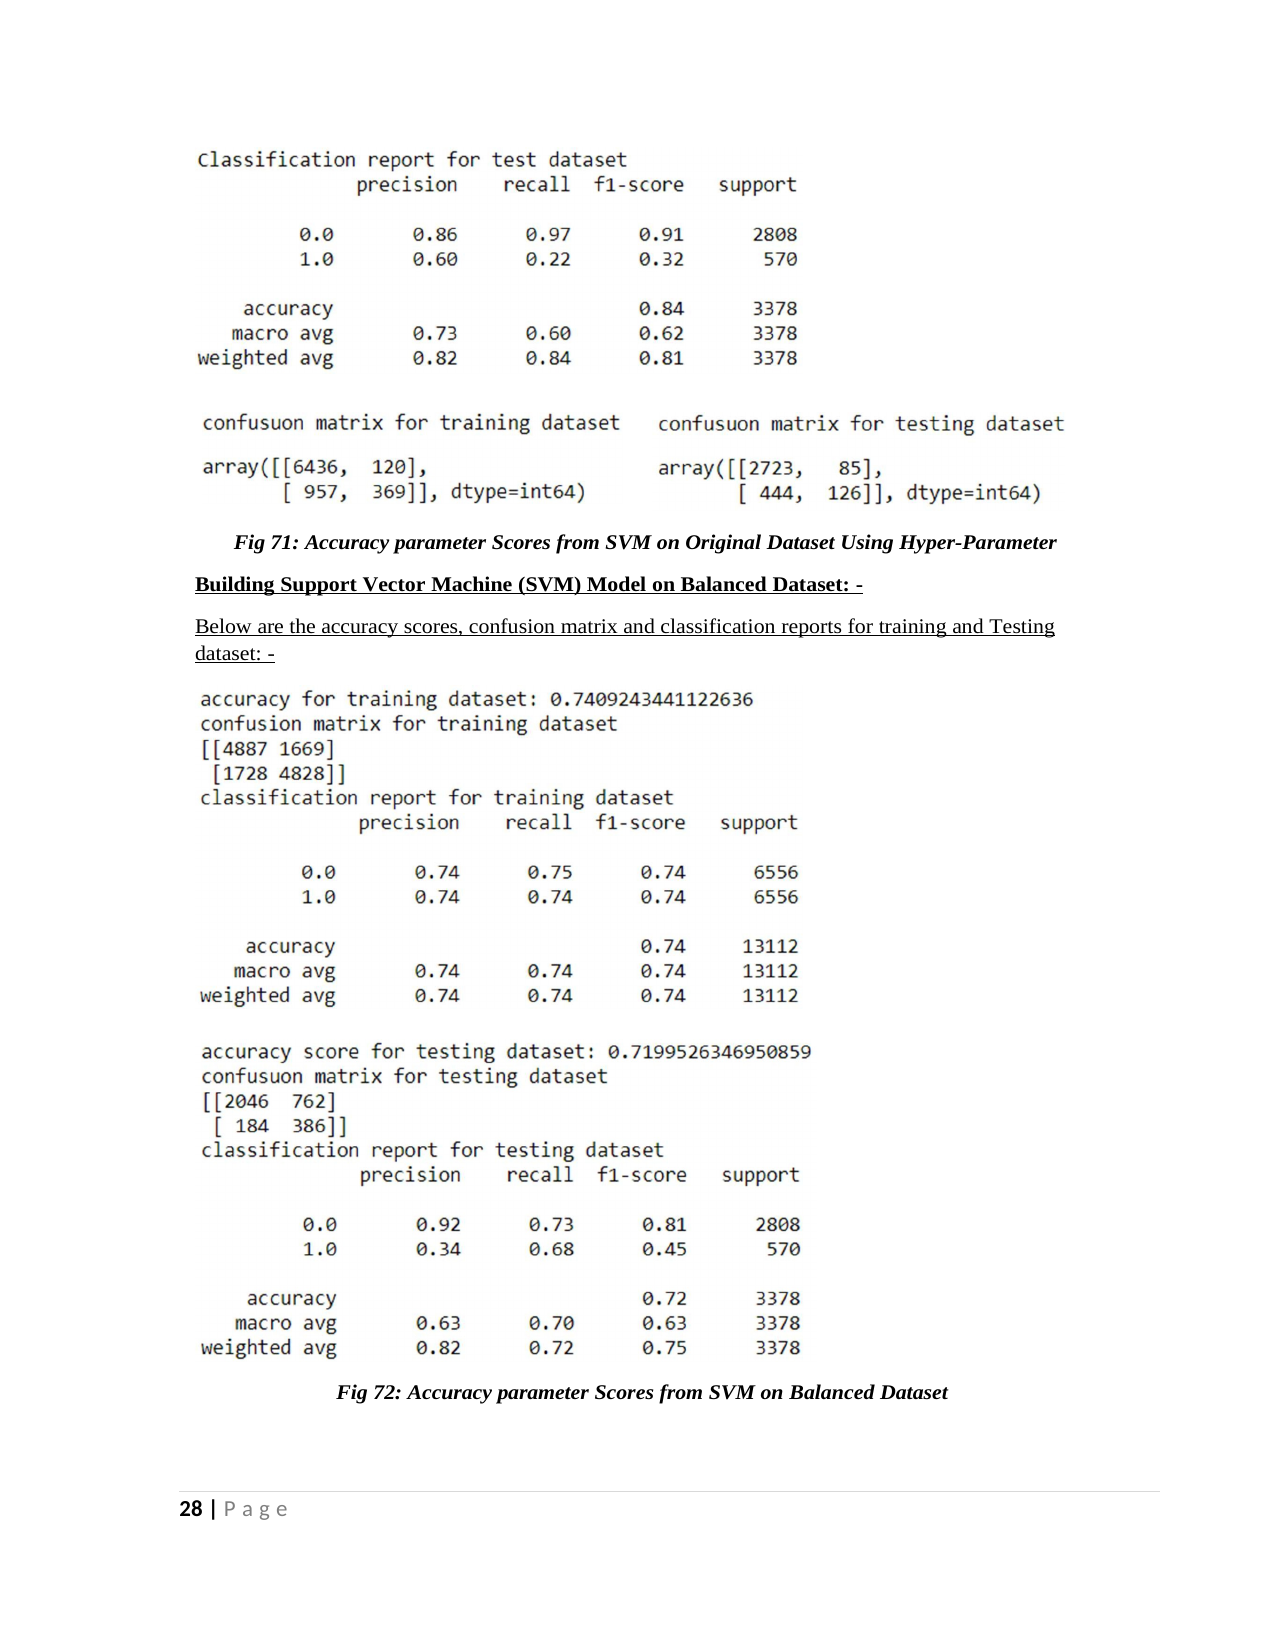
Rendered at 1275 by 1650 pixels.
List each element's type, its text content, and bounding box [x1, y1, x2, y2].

text Fig 71: Accuracy parameter Scores from SVM on Original Dataset Using Hyper-Parameter [233, 529, 1160, 554]
picture [652, 412, 1066, 511]
text Below are the accuracy scores, confusion matrix and classification reports for training and Testing dataset: - [195, 614, 1069, 665]
picture [194, 1039, 818, 1362]
picture [194, 147, 803, 374]
text Building Support Vector Machine (SVM) Model on Balanced Dataset: - [195, 572, 1160, 596]
picture [194, 685, 803, 1009]
text Fig 72: Accuracy parameter Scores from SVM on Balanced Dataset [336, 1052, 1160, 1404]
picture [201, 412, 623, 504]
